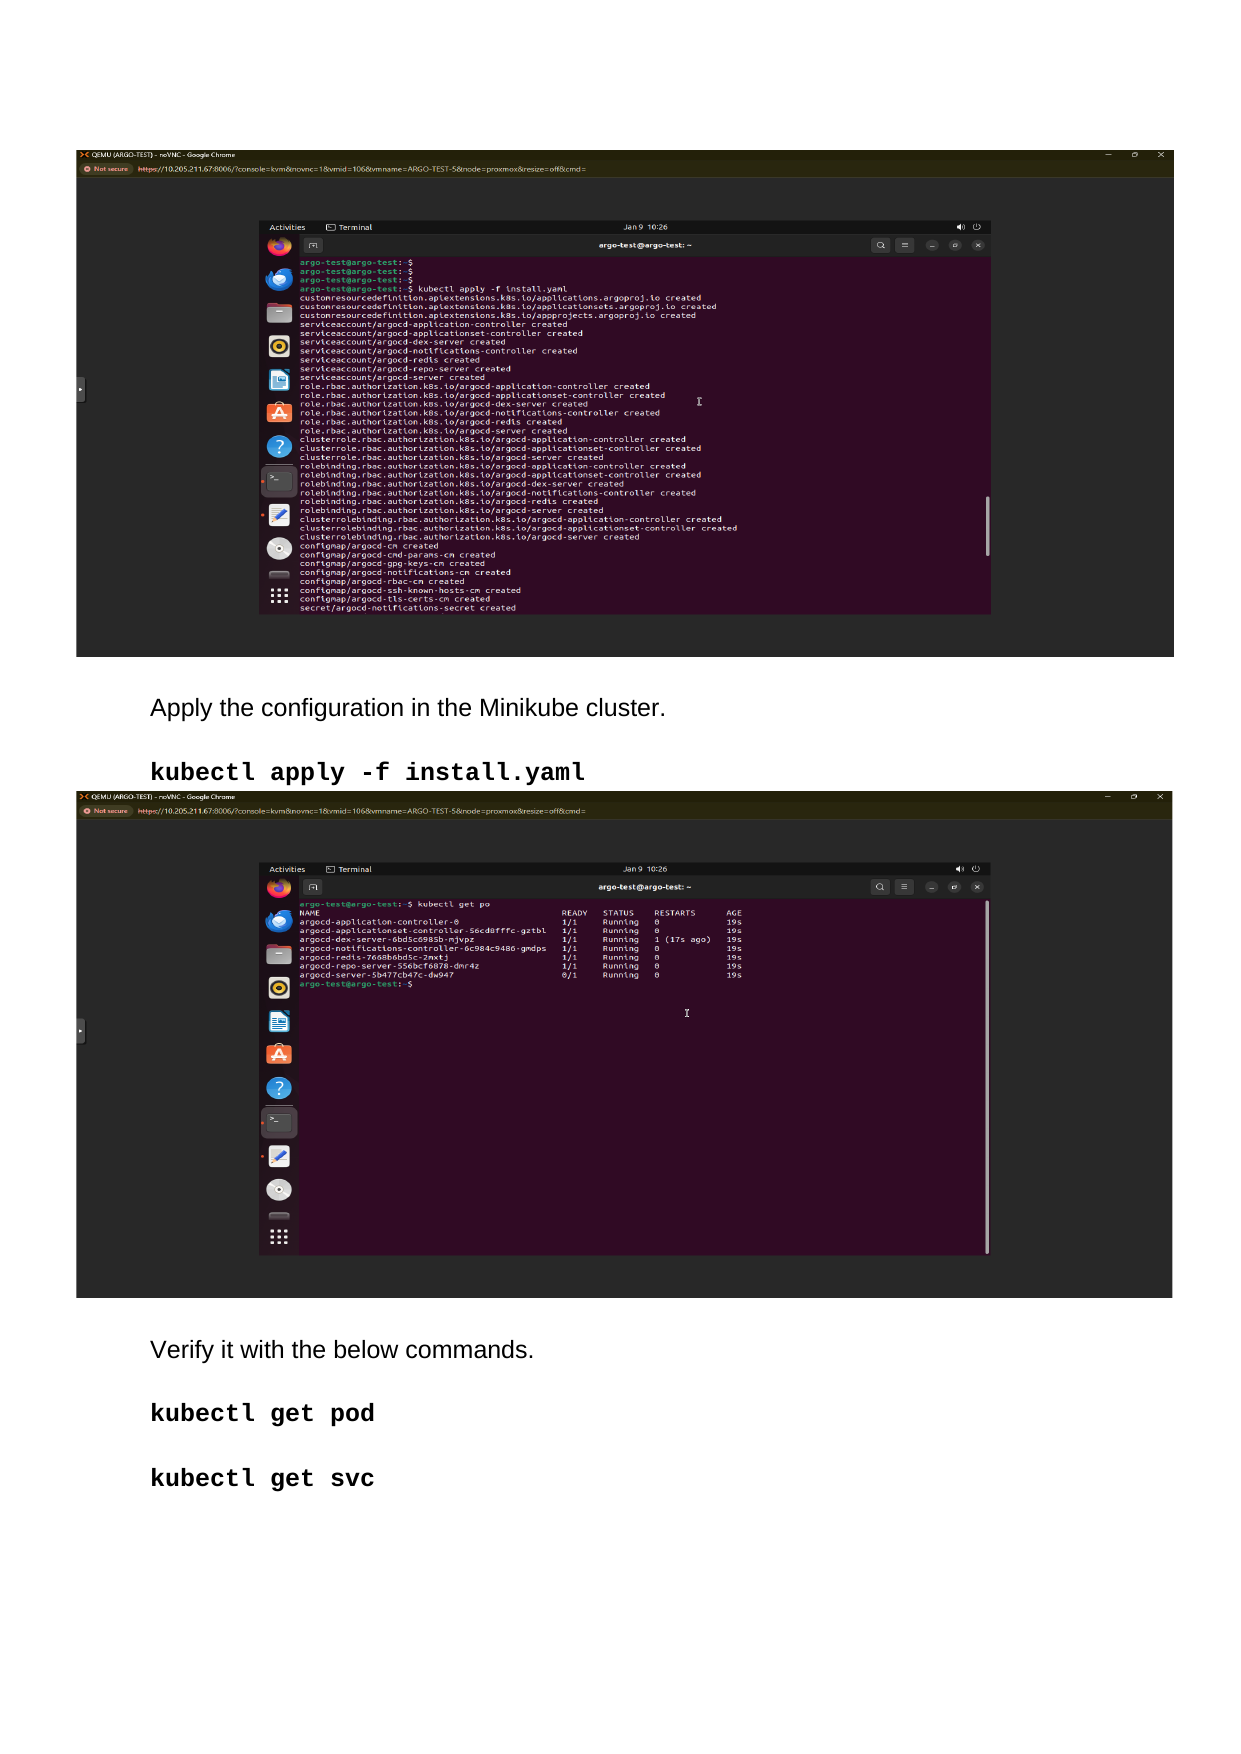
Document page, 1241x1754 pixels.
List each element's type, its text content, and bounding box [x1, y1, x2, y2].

text kubectl get svc [150, 1466, 1090, 1494]
text kubectl apply -f install.yaml [150, 759, 1090, 787]
text kubectl get pod [150, 1401, 1090, 1429]
text Apply the configuration in the Minikube cluster. [150, 693, 1090, 722]
picture [76, 791, 1173, 1298]
text Verify it with the below commands. [150, 1335, 1090, 1363]
picture [76, 150, 1174, 657]
